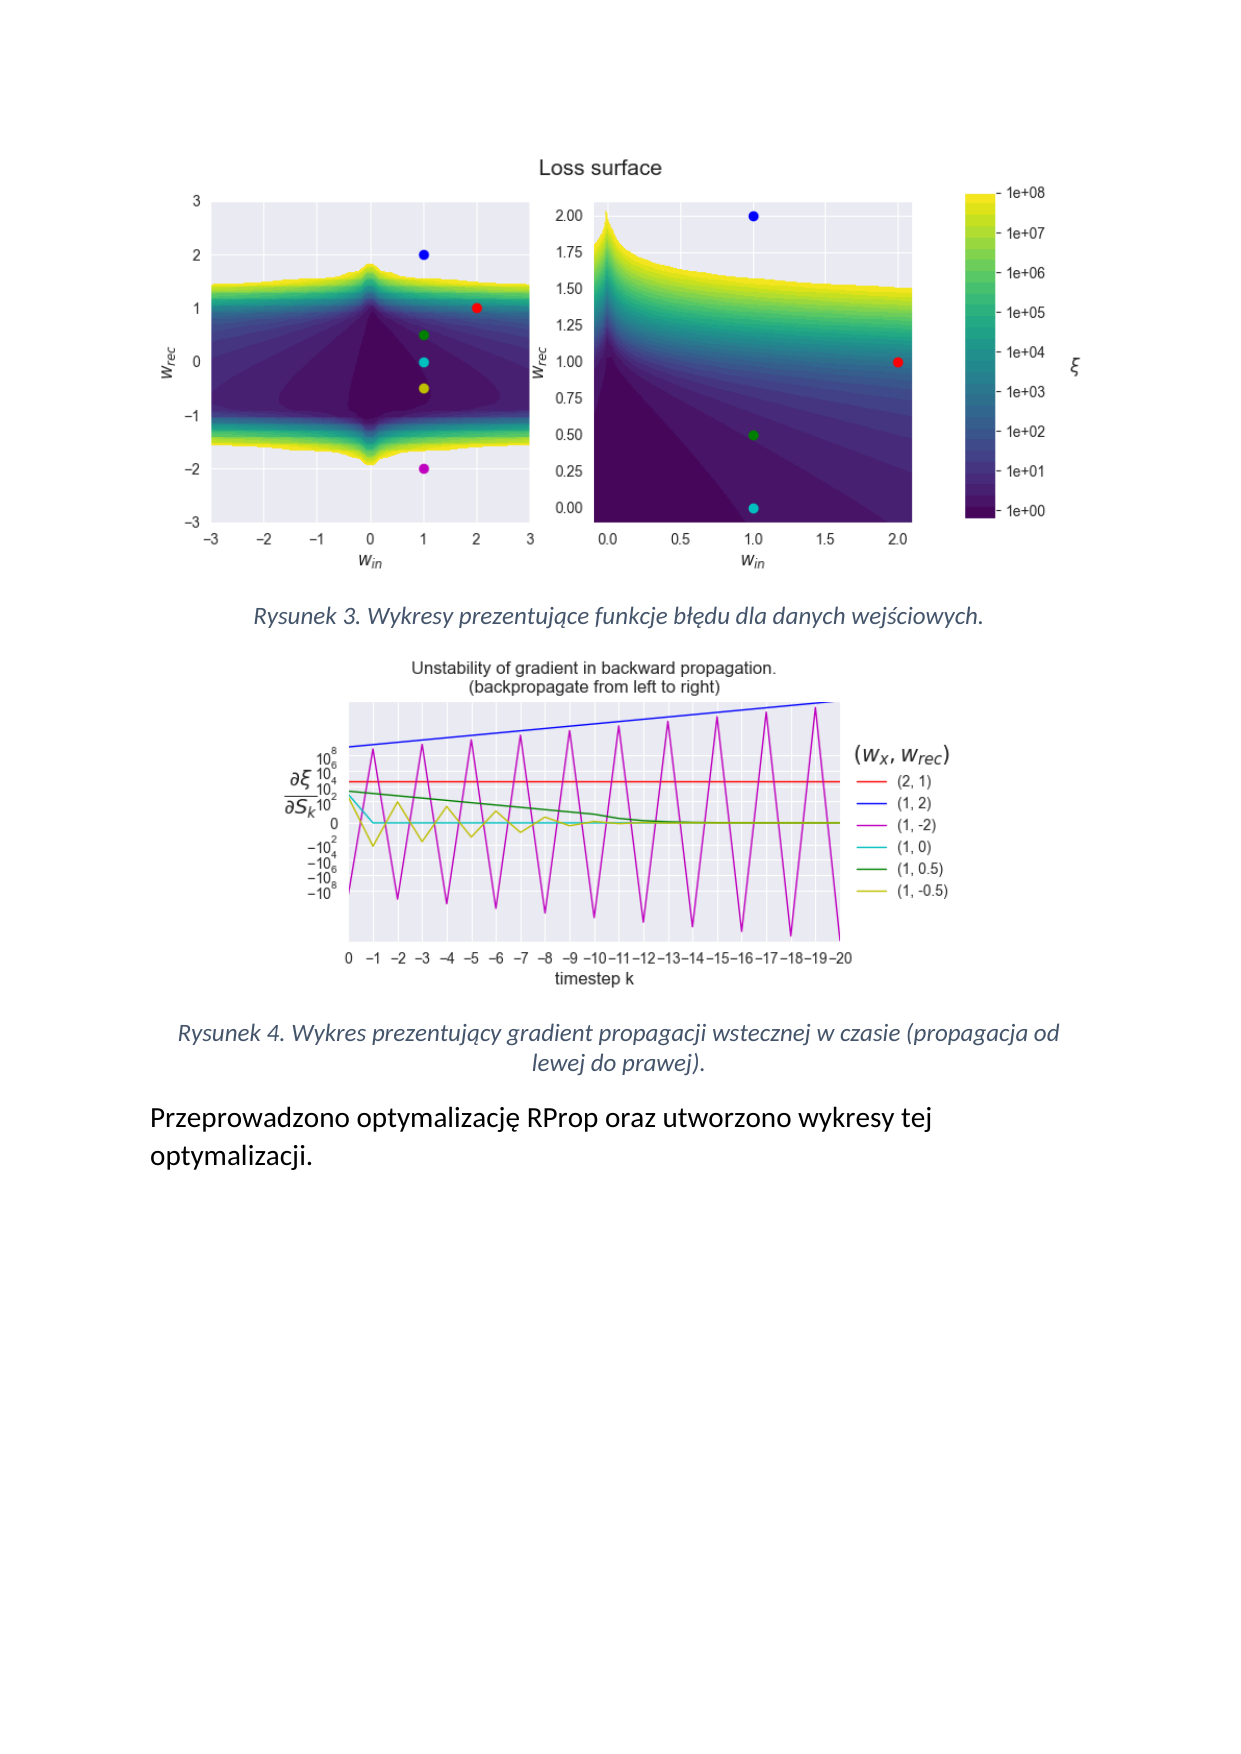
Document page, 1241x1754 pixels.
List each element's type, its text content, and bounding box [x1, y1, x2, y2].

picture [150, 150, 1091, 581]
picture [273, 651, 967, 998]
text Rysunek 4. Wykres prezentujący gradient propagacji wstecznej w czasie (propagacja od lewej do prawej). [150, 1017, 1090, 1078]
text Przeprowadzono optymalizację RProp oraz utworzono wykresy tej optymalizacji. [150, 1099, 1090, 1173]
text Rysunek 3. Wykresy prezentujące funkcje błędu dla danych wejściowych. [150, 600, 1090, 631]
